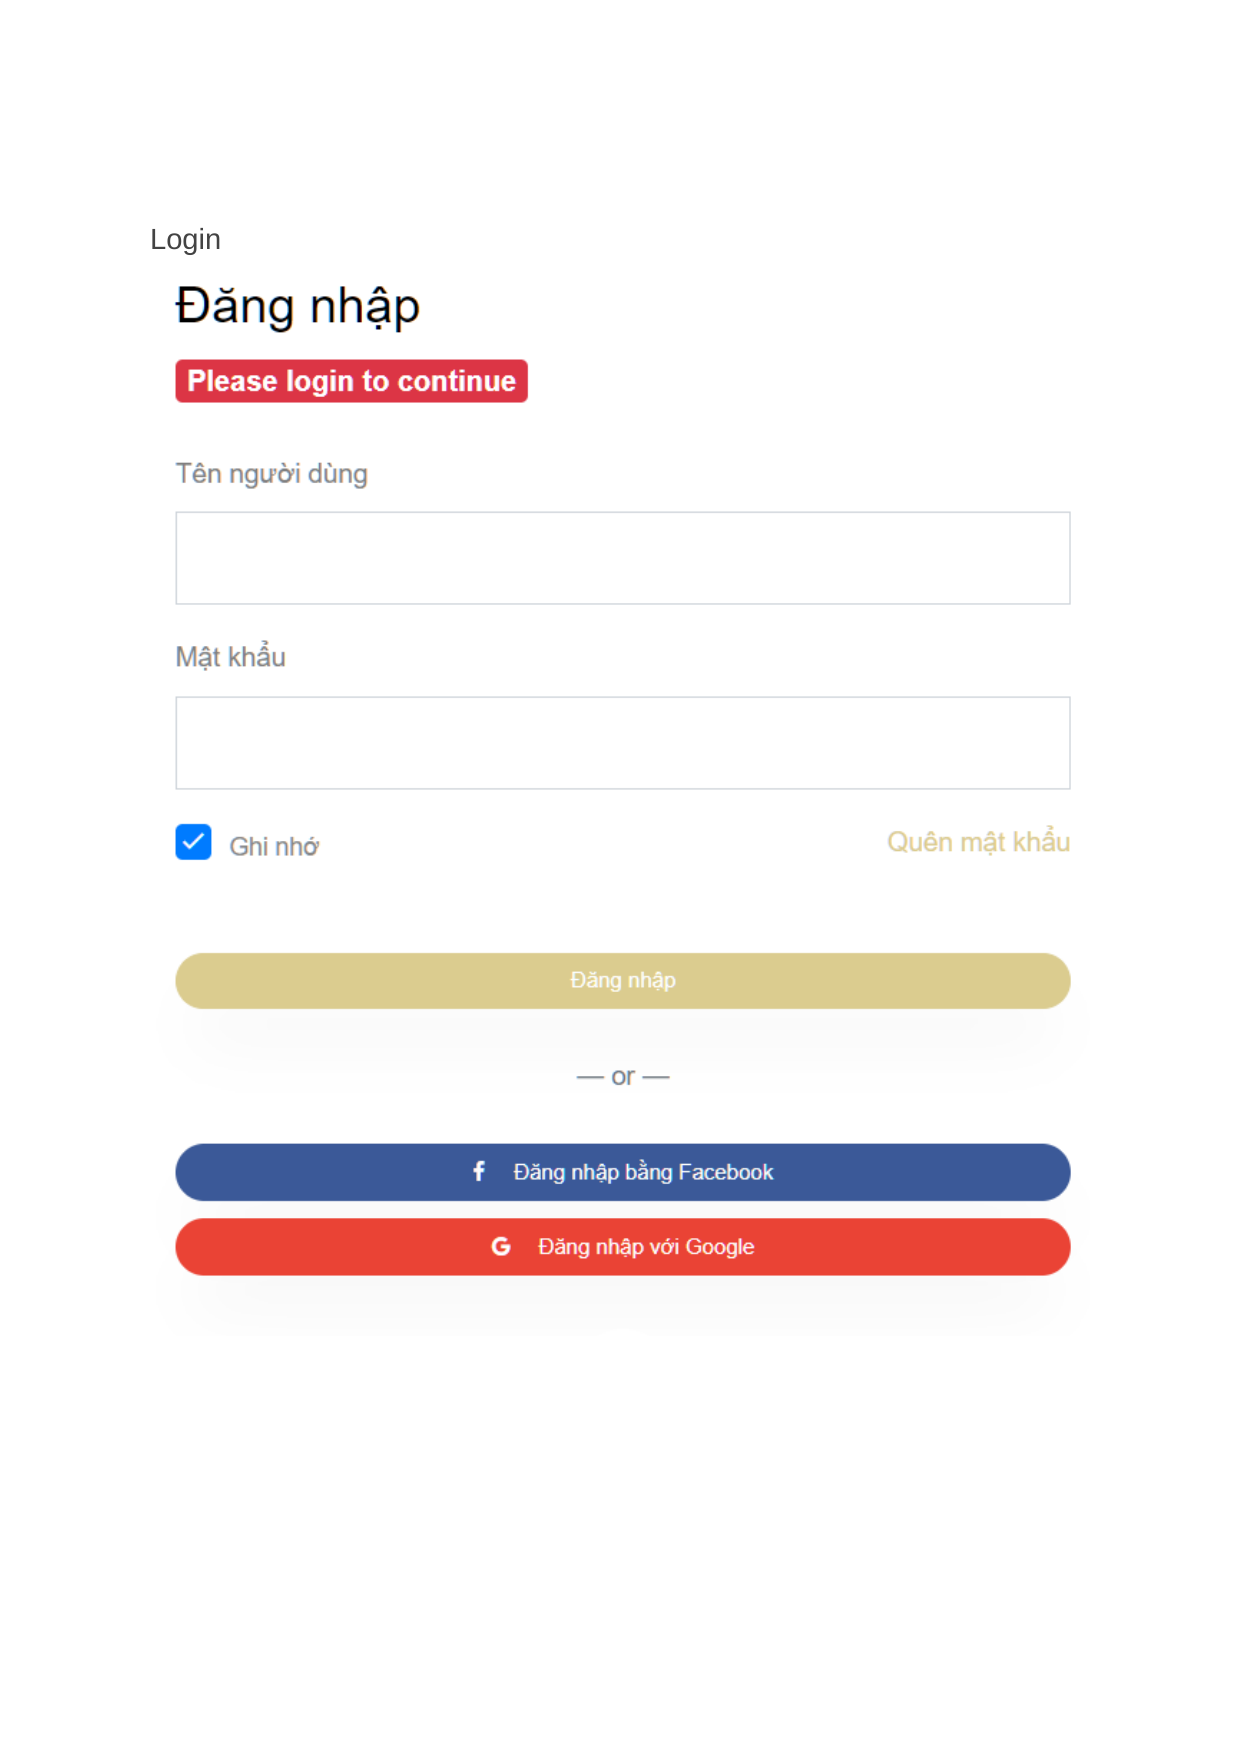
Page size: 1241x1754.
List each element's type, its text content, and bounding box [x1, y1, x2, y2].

picture [150, 268, 1091, 1336]
subtitle Login [150, 222, 1090, 255]
